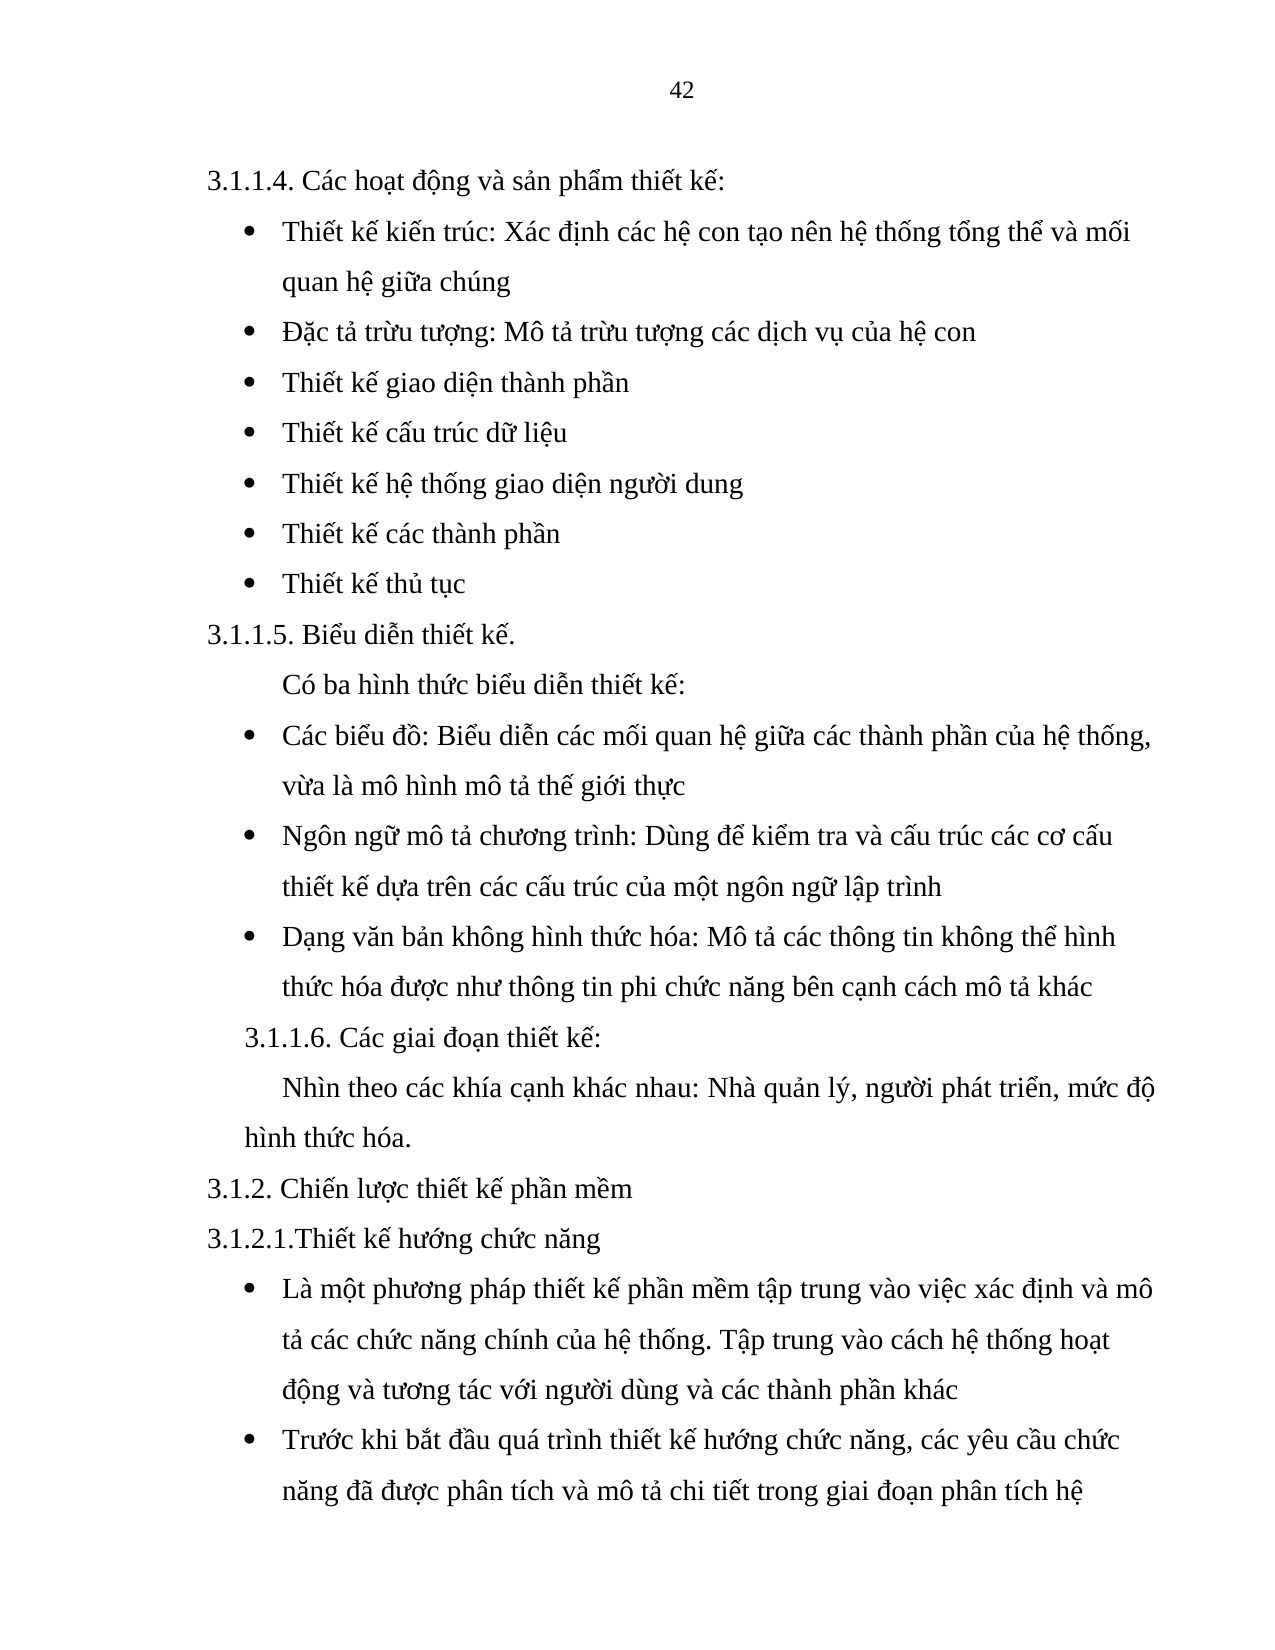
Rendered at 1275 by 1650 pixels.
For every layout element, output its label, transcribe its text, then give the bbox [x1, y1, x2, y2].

list Thiết kế cấu trúc dữ liệu [244, 415, 1157, 449]
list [244, 1422, 1157, 1506]
text 3.1.1.5. Biểu diễn thiết kế. [207, 617, 1157, 651]
text Nhìn theo các khía cạnh khác nhau: Nhà quản lý, người phát triển, mức độ hình thức hóa. [244, 1070, 1157, 1154]
text 3.1.1.4. Các hoạt động và sản phẩm thiết kế: [207, 163, 1157, 197]
text 3.1.1.6. Các giai đoạn thiết kế: [244, 1020, 1157, 1053]
list Thiết kế hệ thống giao diện người dung [244, 466, 1157, 499]
list Dạng văn bản không hình thức hóa: Mô tả các thông tin không thể hình thức hóa được như thông tin phi chức năng bên cạnh cách mô tả khác [244, 919, 1157, 1003]
list Ngôn ngữ mô tả chương trình: Dùng để kiểm tra và cấu trúc các cơ cấu thiết kế dựa trên các cấu trúc của một ngôn ngữ lập trình [244, 818, 1157, 902]
text Có ba hình thức biểu diễn thiết kế: [207, 667, 1157, 701]
list Thiết kế giao diện thành phần [244, 365, 1157, 398]
list Là một phương pháp thiết kế phần mềm tập trung vào việc xác định và mô tả các chức năng chính của hệ thống. Tập trung vào cách hệ thống hoạt động và tương tác với người dùng và các thành phần khác [244, 1271, 1157, 1406]
list Các biểu đồ: Biểu diễn các mối quan hệ giữa các thành phần của hệ thống, vừa là mô hình mô tả thế giới thực [244, 718, 1157, 802]
subtitle 3.1.2. Chiến lược thiết kế phần mềm [207, 1171, 1157, 1204]
list Thiết kế các thành phần [244, 516, 1157, 550]
list Thiết kế kiến trúc: Xác định các hệ con tạo nên hệ thống tổng thể và mối quan hệ giữa chúng [244, 214, 1157, 298]
list Đặc tả trừu tượng: Mô tả trừu tượng các dịch vụ của hệ con [244, 314, 1157, 348]
text 3.1.2.1.Thiết kế hướng chức năng [207, 1221, 1157, 1254]
list Thiết kế thủ tục [244, 567, 1157, 600]
